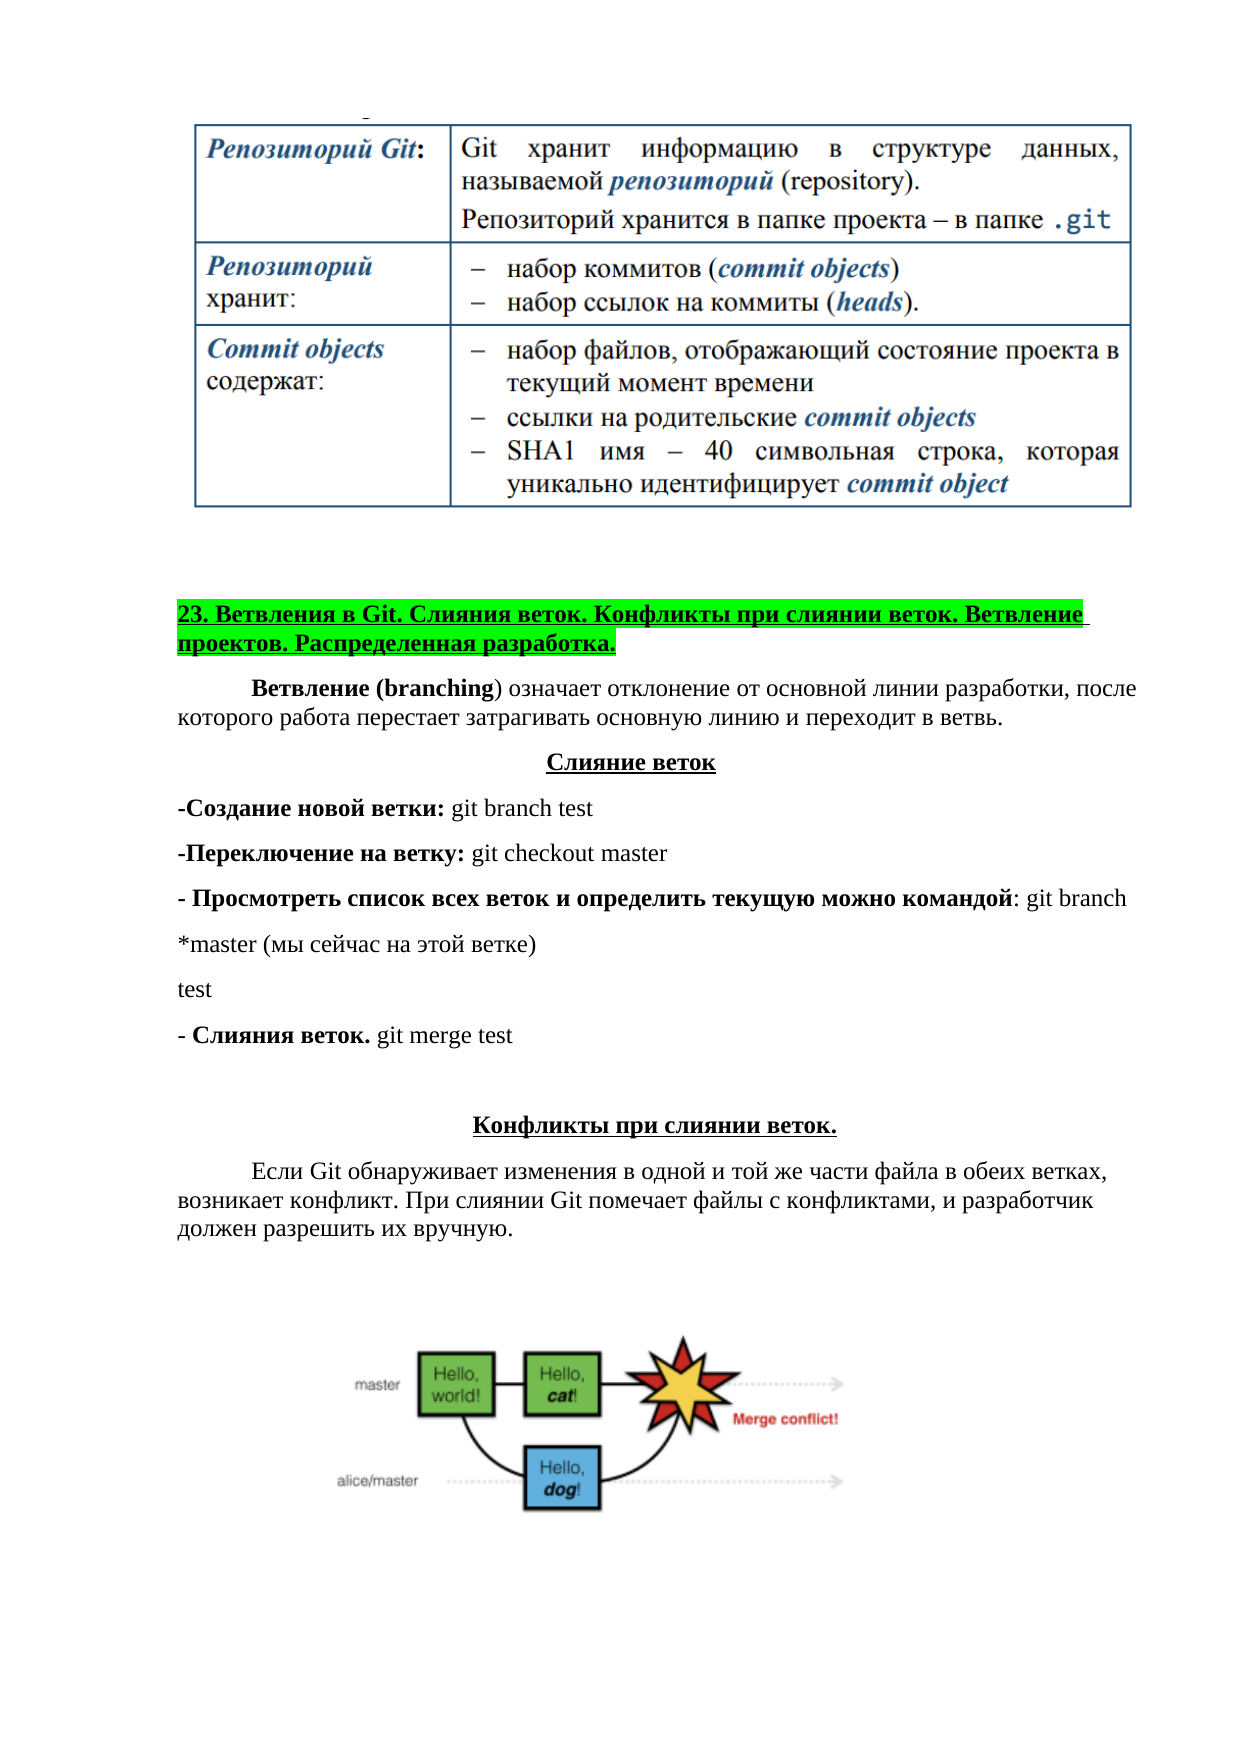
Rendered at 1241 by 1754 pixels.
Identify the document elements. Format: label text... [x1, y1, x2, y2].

text - Слияния веток. git merge test [177, 1020, 1152, 1048]
picture [251, 1304, 932, 1535]
text Ветвление (branching) означает отклонение от основной линии разработки, после которого работа перестает затрагивать основную линию и переходит в ветвь. [177, 673, 1152, 731]
text Слияние веток [177, 747, 1152, 776]
text 23. Ветвления в Git. Слияния веток. Конфликты при слиянии веток. Ветвление проектов. Распределенная разработка. [616, 599, 1152, 656]
text - Просмотреть список всех веток и определить текущую можно командой: git branch [177, 883, 1152, 912]
text *master (мы сейчас на этой ветке) [177, 929, 1152, 958]
text Если Git обнаруживает изменения в одной и той же части файла в обеих ветках, возникает конфликт. При слиянии Git помечает файлы с конфликтами, и разработчик должен разрешить их вручную. [177, 1156, 1152, 1242]
text test [177, 974, 1152, 1003]
picture [177, 118, 1151, 537]
text Конфликты при слиянии веток. [398, 1111, 1152, 1139]
text -Переключение на ветку: git checkout master [177, 838, 1152, 867]
text -Создание новой ветки: git branch test [177, 793, 1152, 821]
